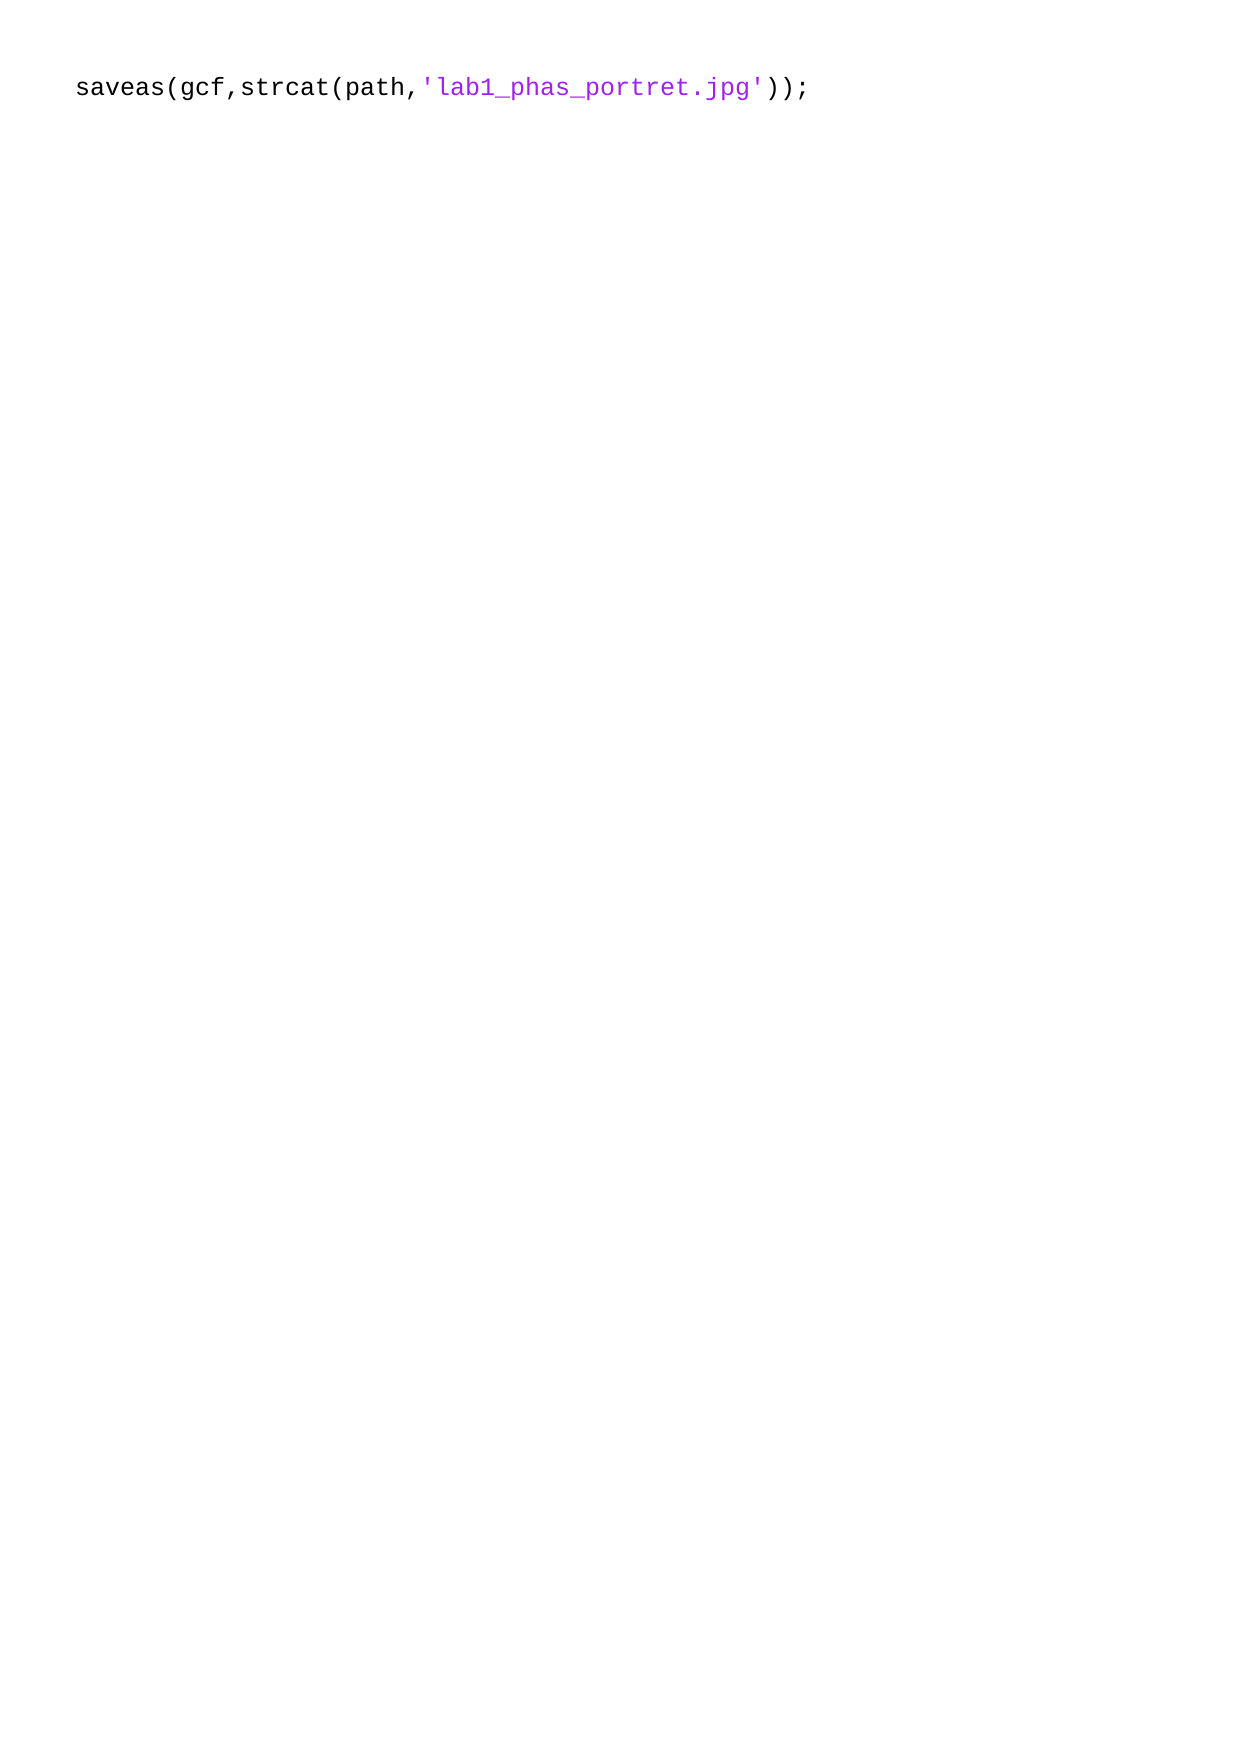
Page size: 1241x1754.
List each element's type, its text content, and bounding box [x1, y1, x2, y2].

text saveas(gcf,strcat(path,'lab1_phas_portret.jpg')); [75, 75, 1165, 103]
